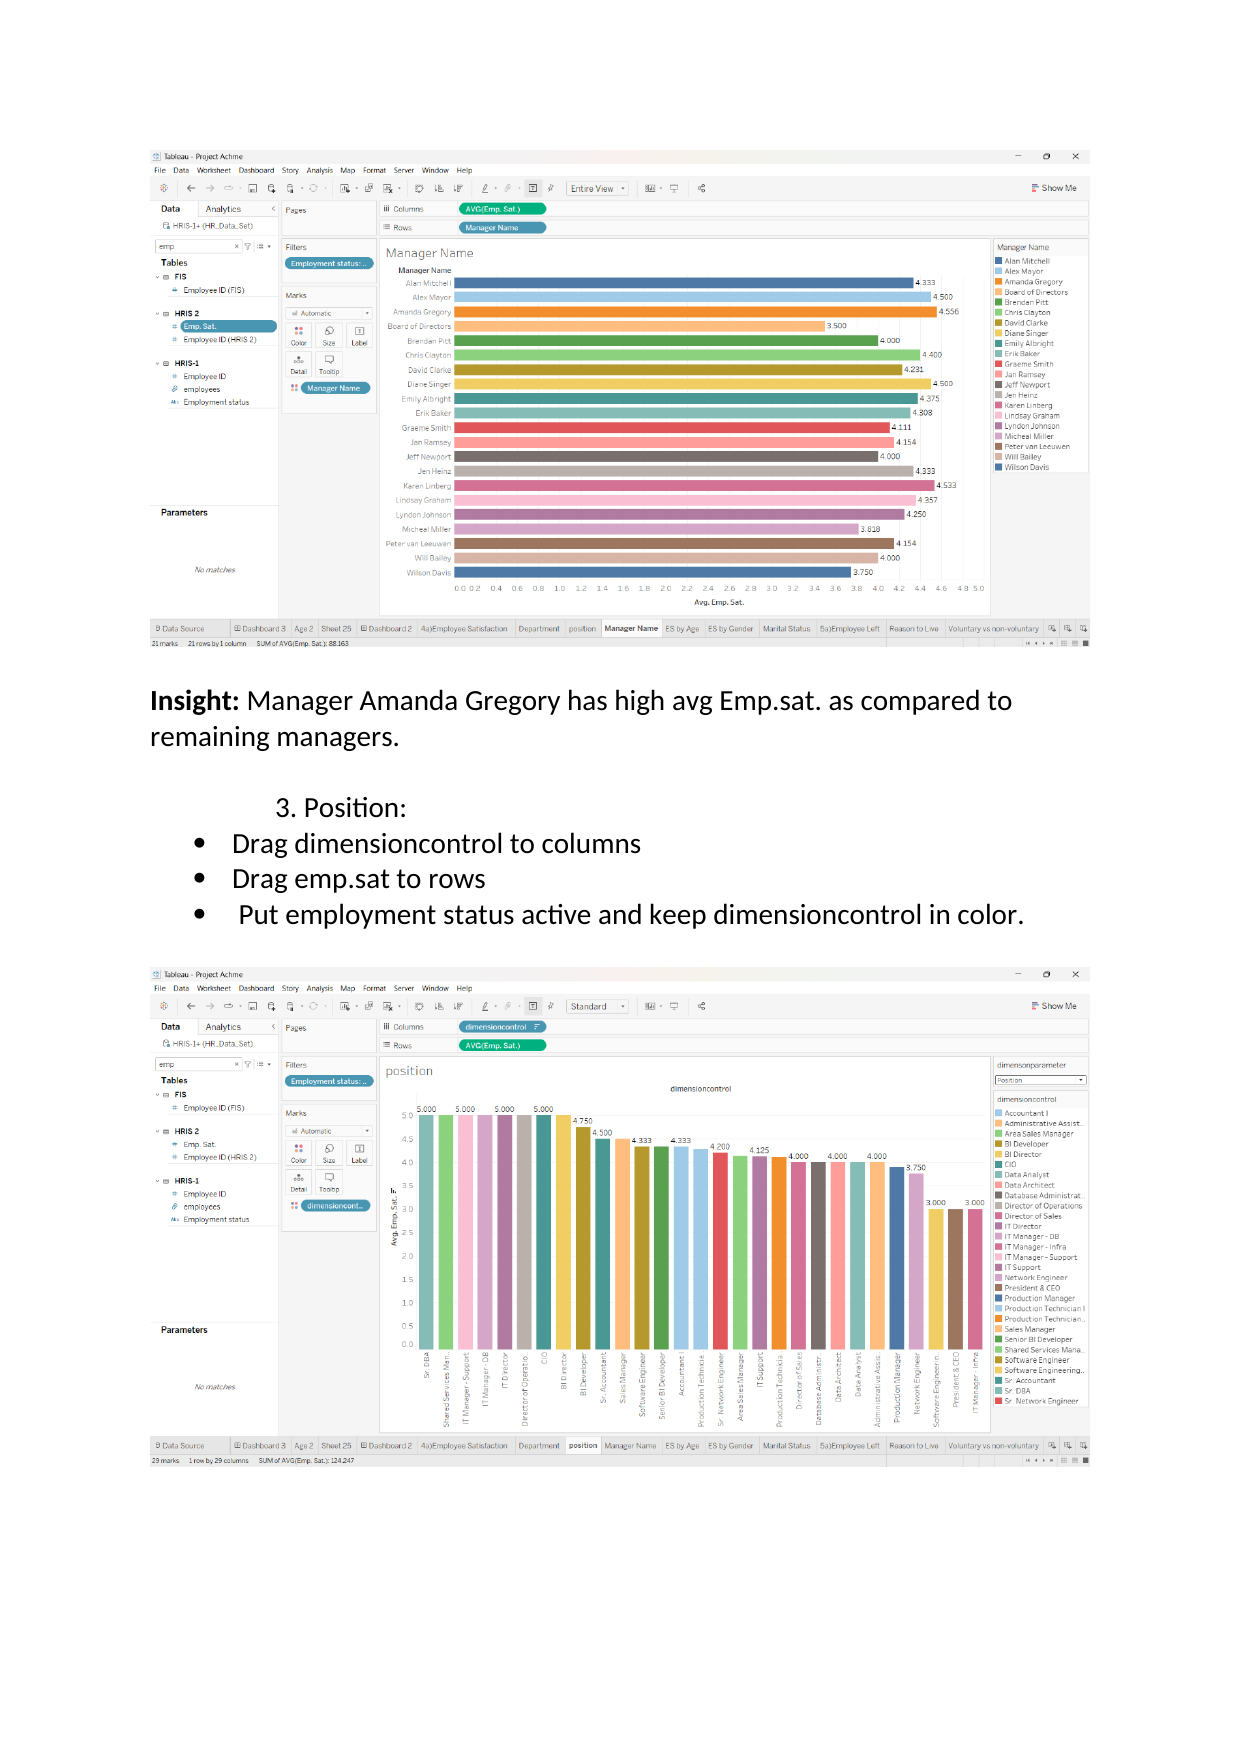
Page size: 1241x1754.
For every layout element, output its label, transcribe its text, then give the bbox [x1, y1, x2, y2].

list Drag dimensioncontrol to columns [194, 825, 1090, 860]
list Put employment status active and keep dimensioncontrol in color. [194, 896, 1090, 932]
picture [150, 150, 1091, 647]
picture [150, 967, 1091, 1467]
text 3. Position: [150, 789, 1090, 825]
list Drag emp.sat to rows [194, 860, 1090, 896]
text Insight: Manager Amanda Gregory has high avg Emp.sat. as compared to remaining managers. [150, 682, 1090, 753]
